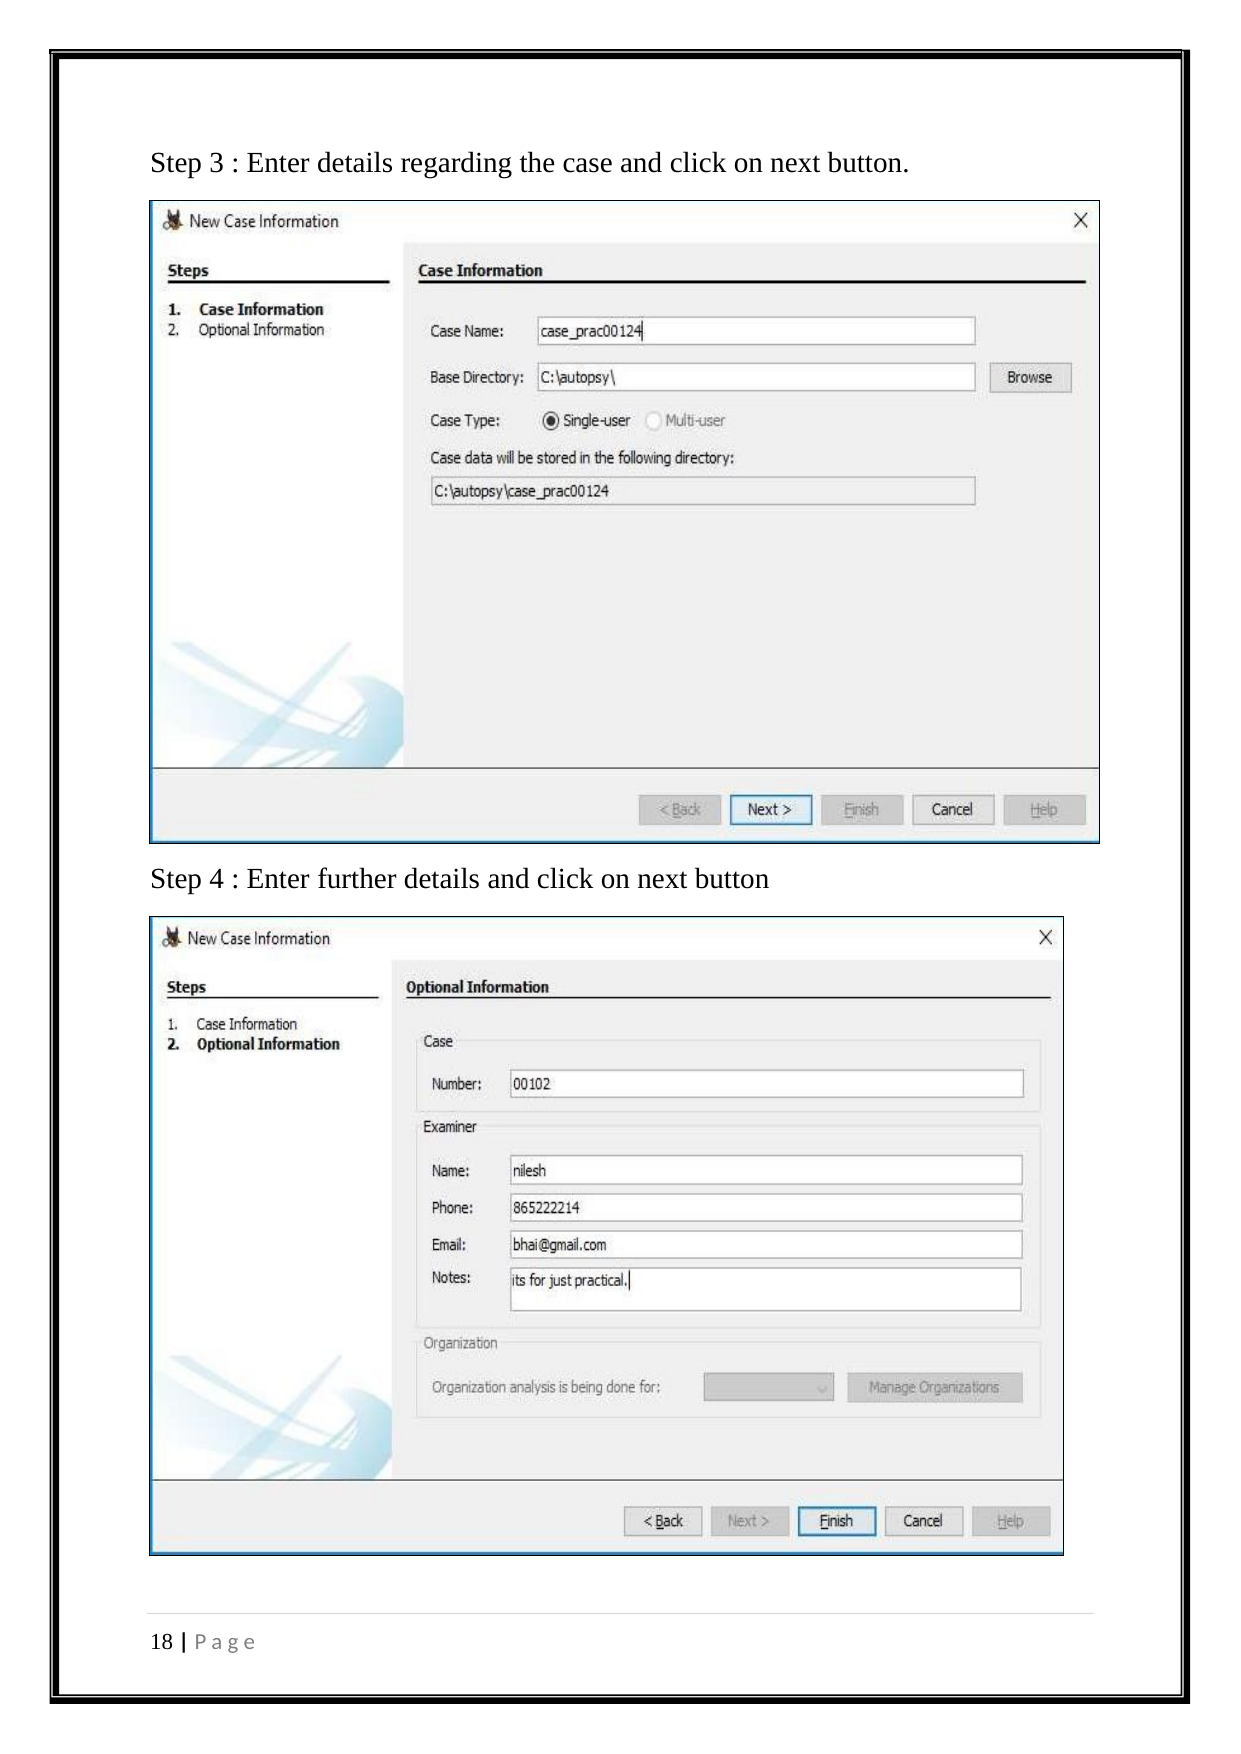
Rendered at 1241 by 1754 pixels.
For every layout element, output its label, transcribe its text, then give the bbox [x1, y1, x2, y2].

picture [150, 201, 1099, 843]
text Step 4 : Enter further details and click on next button [150, 862, 1173, 895]
picture [150, 917, 1063, 1555]
text Step 3 : Enter details regarding the case and click on next button. [150, 145, 1173, 179]
